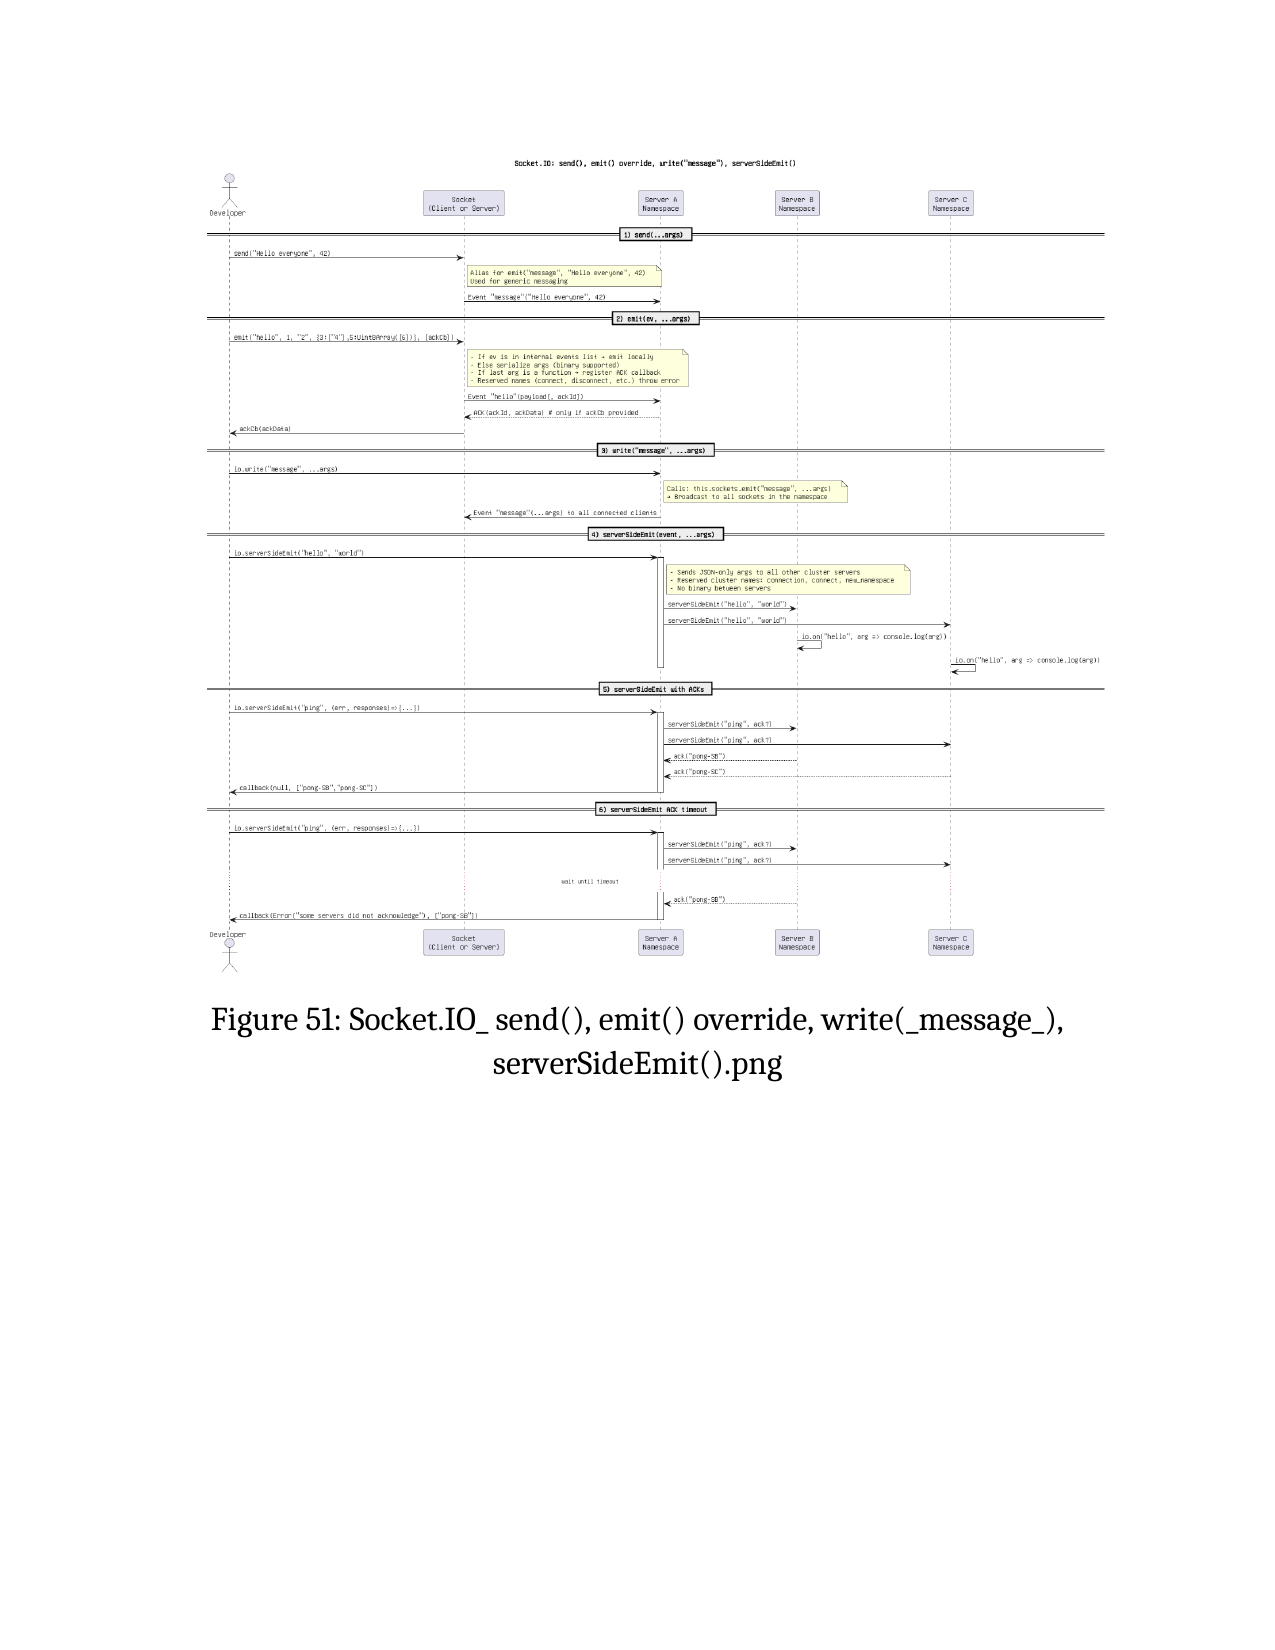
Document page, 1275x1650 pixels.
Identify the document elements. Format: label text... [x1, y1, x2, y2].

text Figure 51: Socket.IO_ send(), emit() override, write(_message_), serverSideEmit().png [187, 1000, 1087, 1082]
picture [206, 150, 1107, 974]
